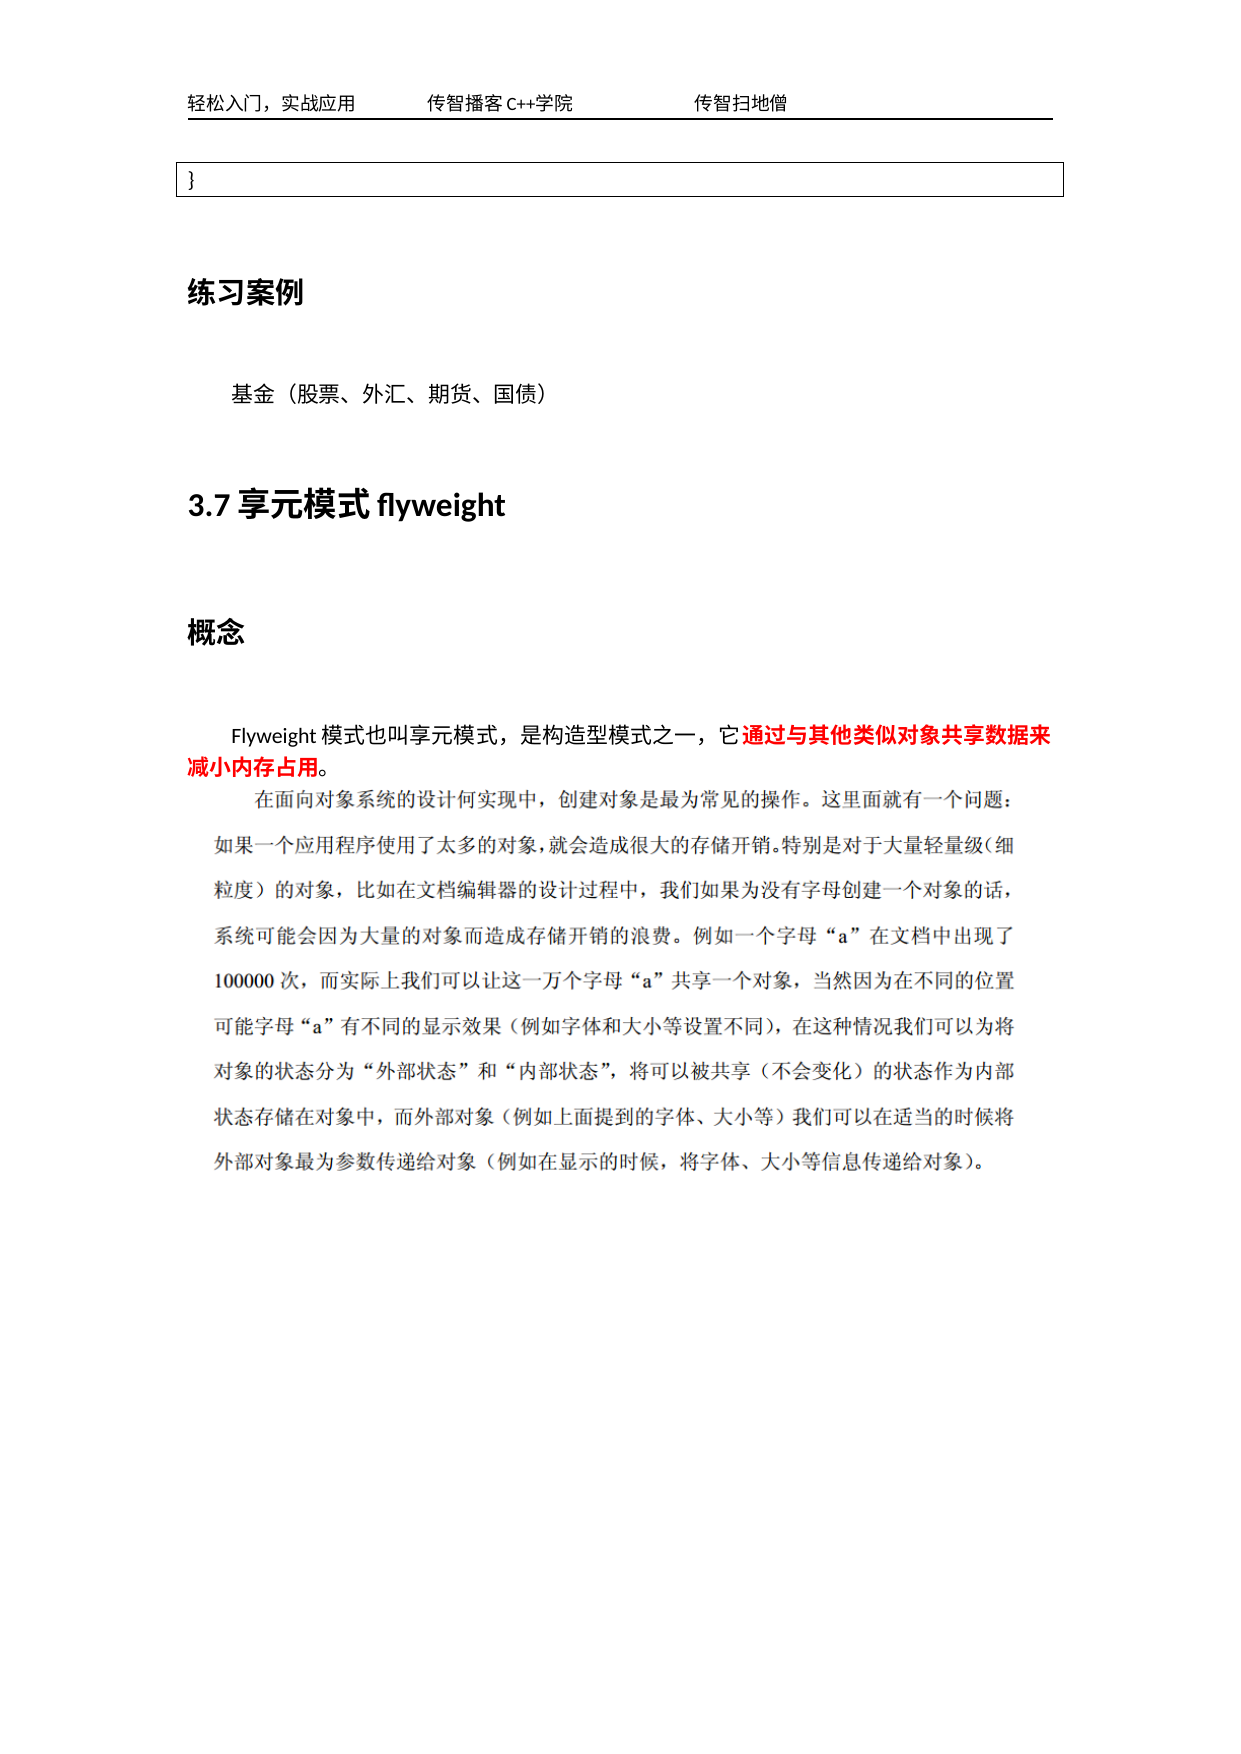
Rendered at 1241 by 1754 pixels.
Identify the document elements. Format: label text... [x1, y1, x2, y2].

subtitle 概念 [187, 598, 1053, 663]
subtitle 练习案例 [187, 258, 1053, 323]
picture [187, 782, 1052, 1189]
text 基金（股票、外汇、期货、国债） [187, 377, 1053, 409]
subtitle 3.7享元模式flyweight [187, 469, 1053, 534]
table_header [177, 163, 1063, 196]
text Flyweight模式也叫享元模式，是构造型模式之一，它通过与其他类似对象共享数据来减小内存占用。 [187, 717, 1053, 782]
